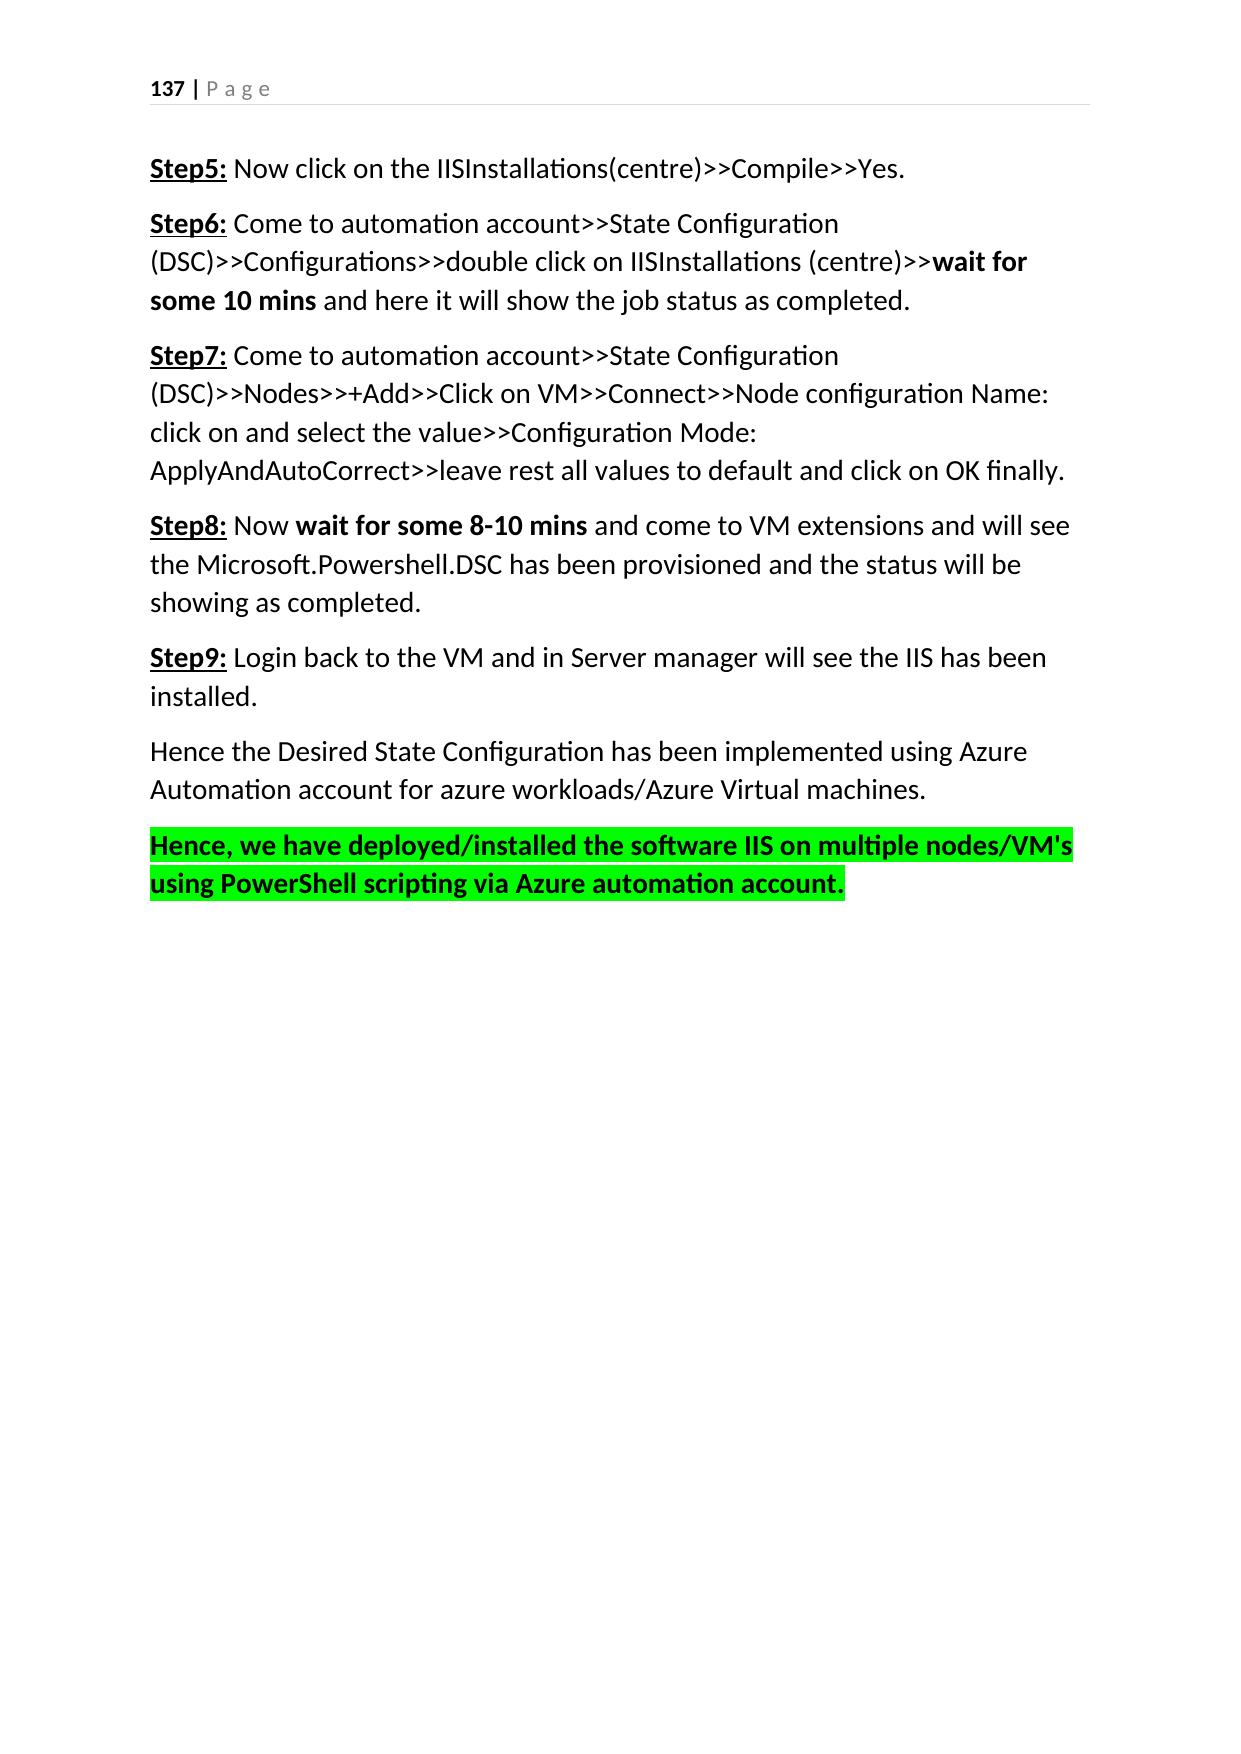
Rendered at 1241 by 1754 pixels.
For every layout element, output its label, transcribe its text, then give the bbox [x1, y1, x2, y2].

text Hence, we have deployed/installed the software IIS on multiple nodes/VM's using PowerShell scripting via Azure automation account. [150, 827, 1090, 901]
text Hence the Desired State Configuration has been implemented using Azure Automation account for azure workloads/Azure Virtual machines. [150, 733, 1090, 807]
text Step8: Now wait for some 8-10 mins and come to VM extensions and will see the Microsoft.Powershell.DSC has been provisioned and the status will be showing as completed. [150, 507, 1090, 620]
text Step5: Now click on the IISInstallations(centre)>>Compile>>Yes. [150, 150, 1090, 186]
text Step9: Login back to the VM and in Server manager will see the IIS has been installed. [150, 639, 1090, 713]
text Step7: Come to automation account>>State Configuration (DSC)>>Nodes>>+Add>>Click on VM>>Connect>>Node configuration Name: click on and select the value>>Configuration Mode: ApplyAndAutoCorrect>>leave rest all values to default and click on OK finally. [150, 337, 1090, 488]
text Step6: Come to automation account>>State Configuration (DSC)>>Configurations>>double click on IISInstallations (centre)>>wait for some 10 mins and here it will show the job status as completed. [150, 205, 1090, 318]
